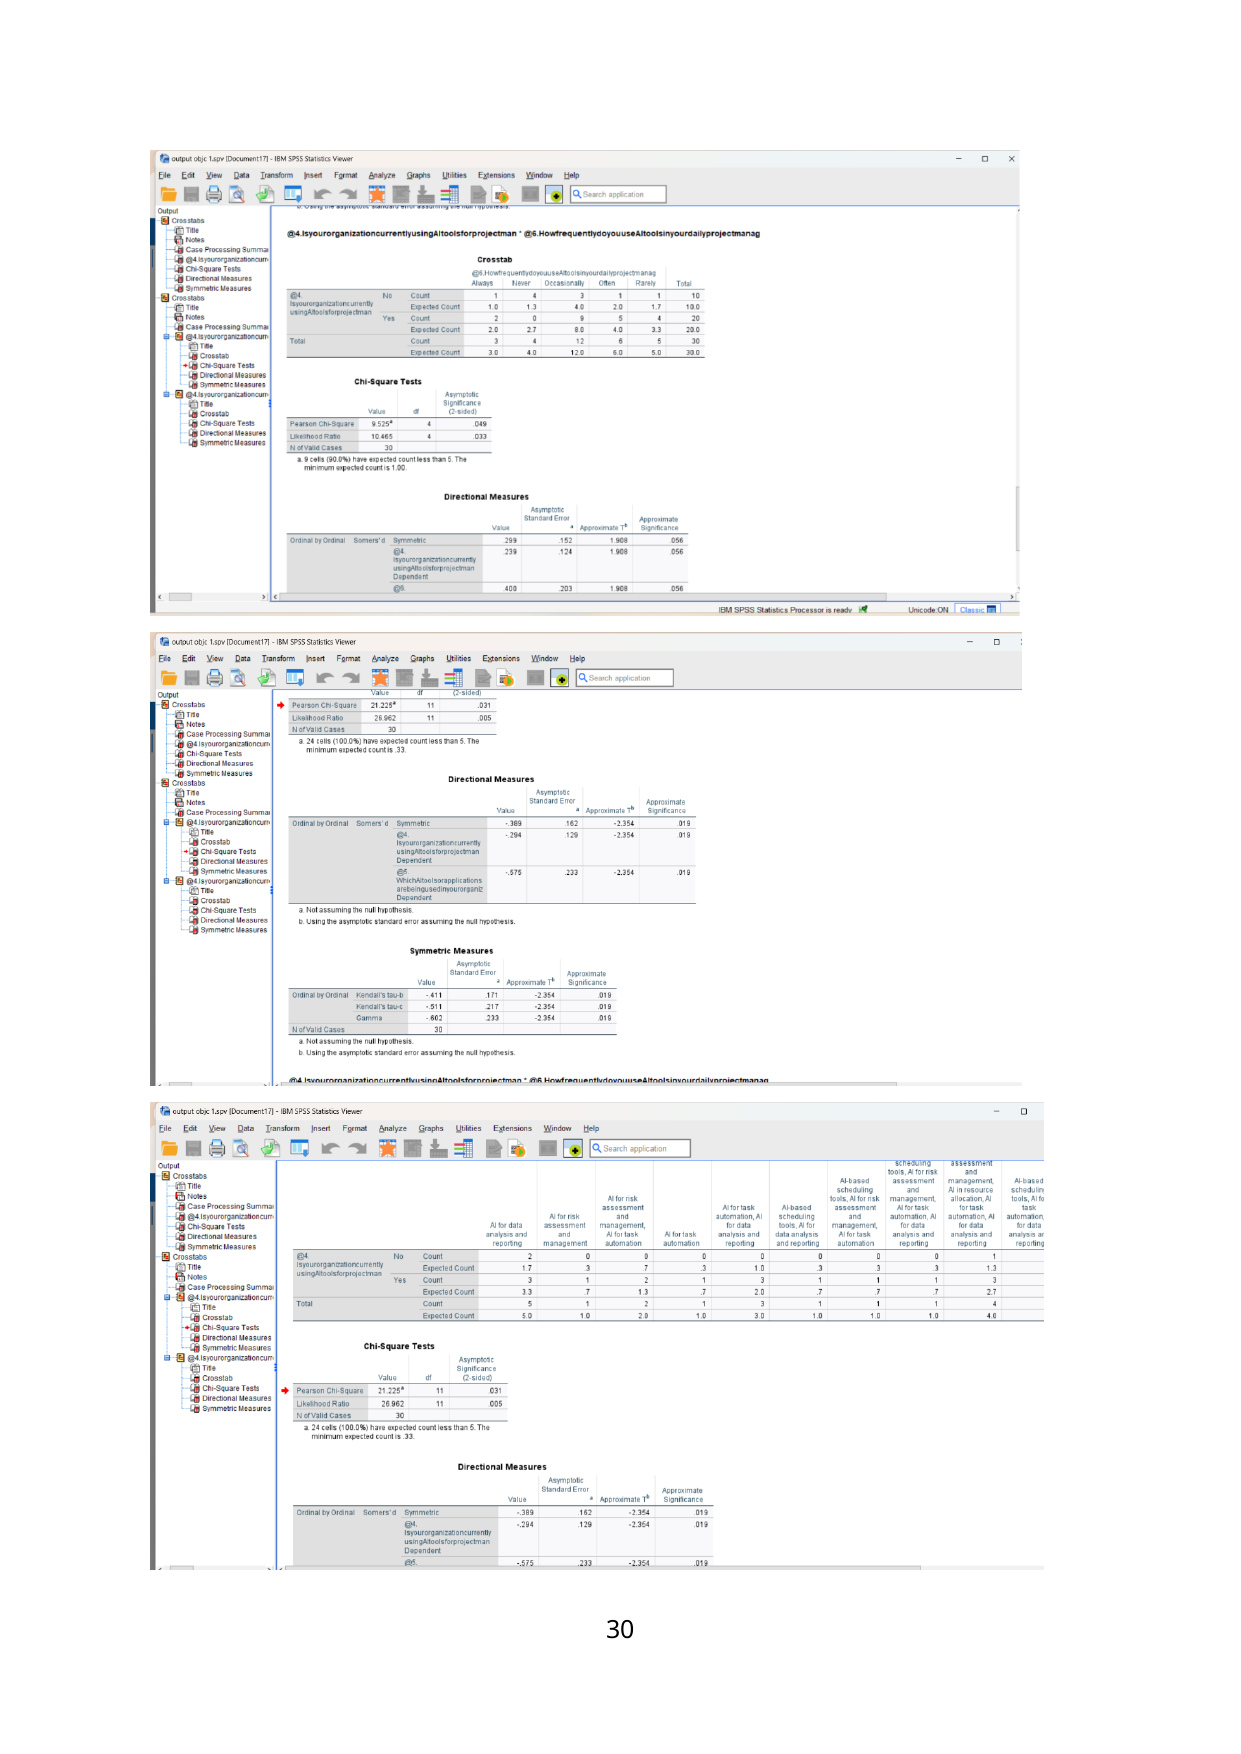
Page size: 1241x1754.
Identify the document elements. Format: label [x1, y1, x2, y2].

picture [150, 150, 1020, 616]
picture [150, 632, 1022, 1086]
picture [150, 1102, 1044, 1570]
